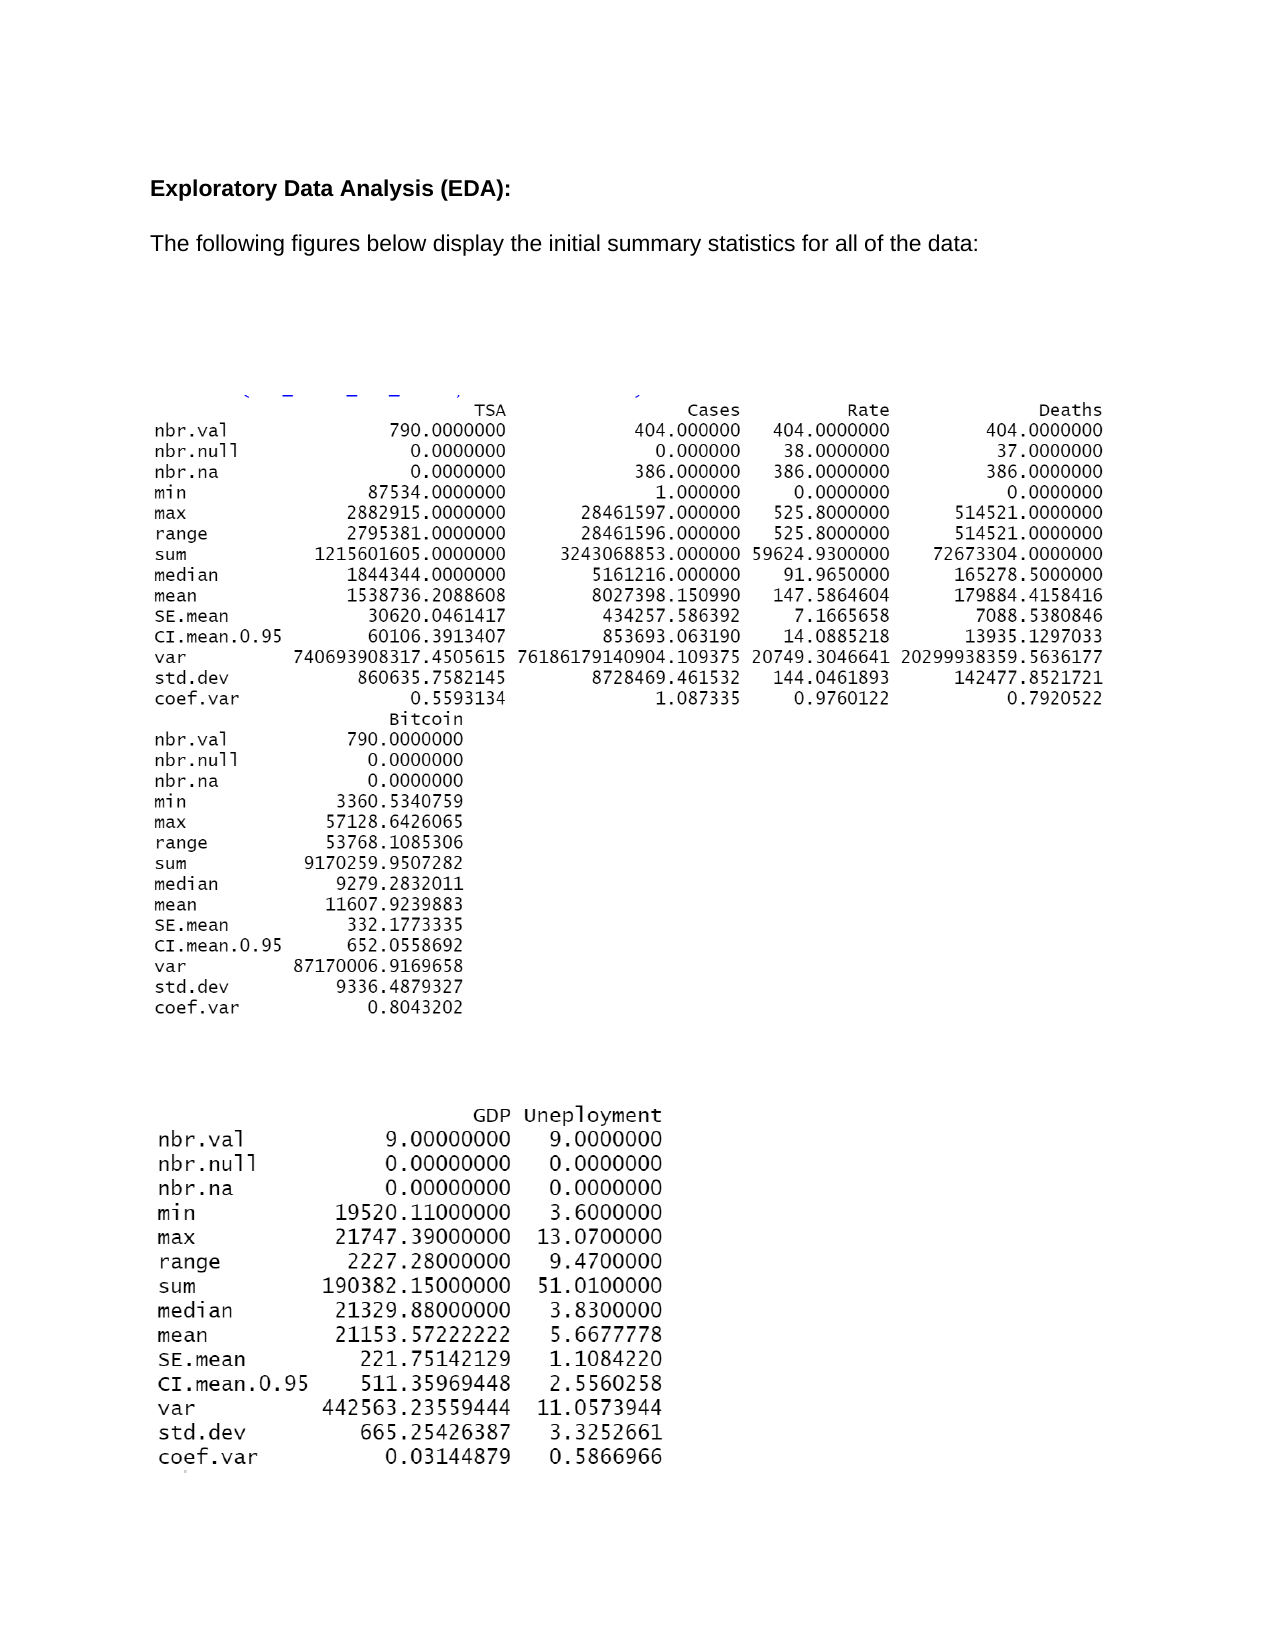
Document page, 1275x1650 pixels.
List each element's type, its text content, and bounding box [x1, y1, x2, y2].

text Exploratory Data Analysis (EDA): [150, 175, 1125, 201]
picture [150, 1102, 686, 1473]
text The following figures below display the initial summary statistics for all of the data: [150, 230, 1125, 257]
picture [150, 395, 1125, 1019]
